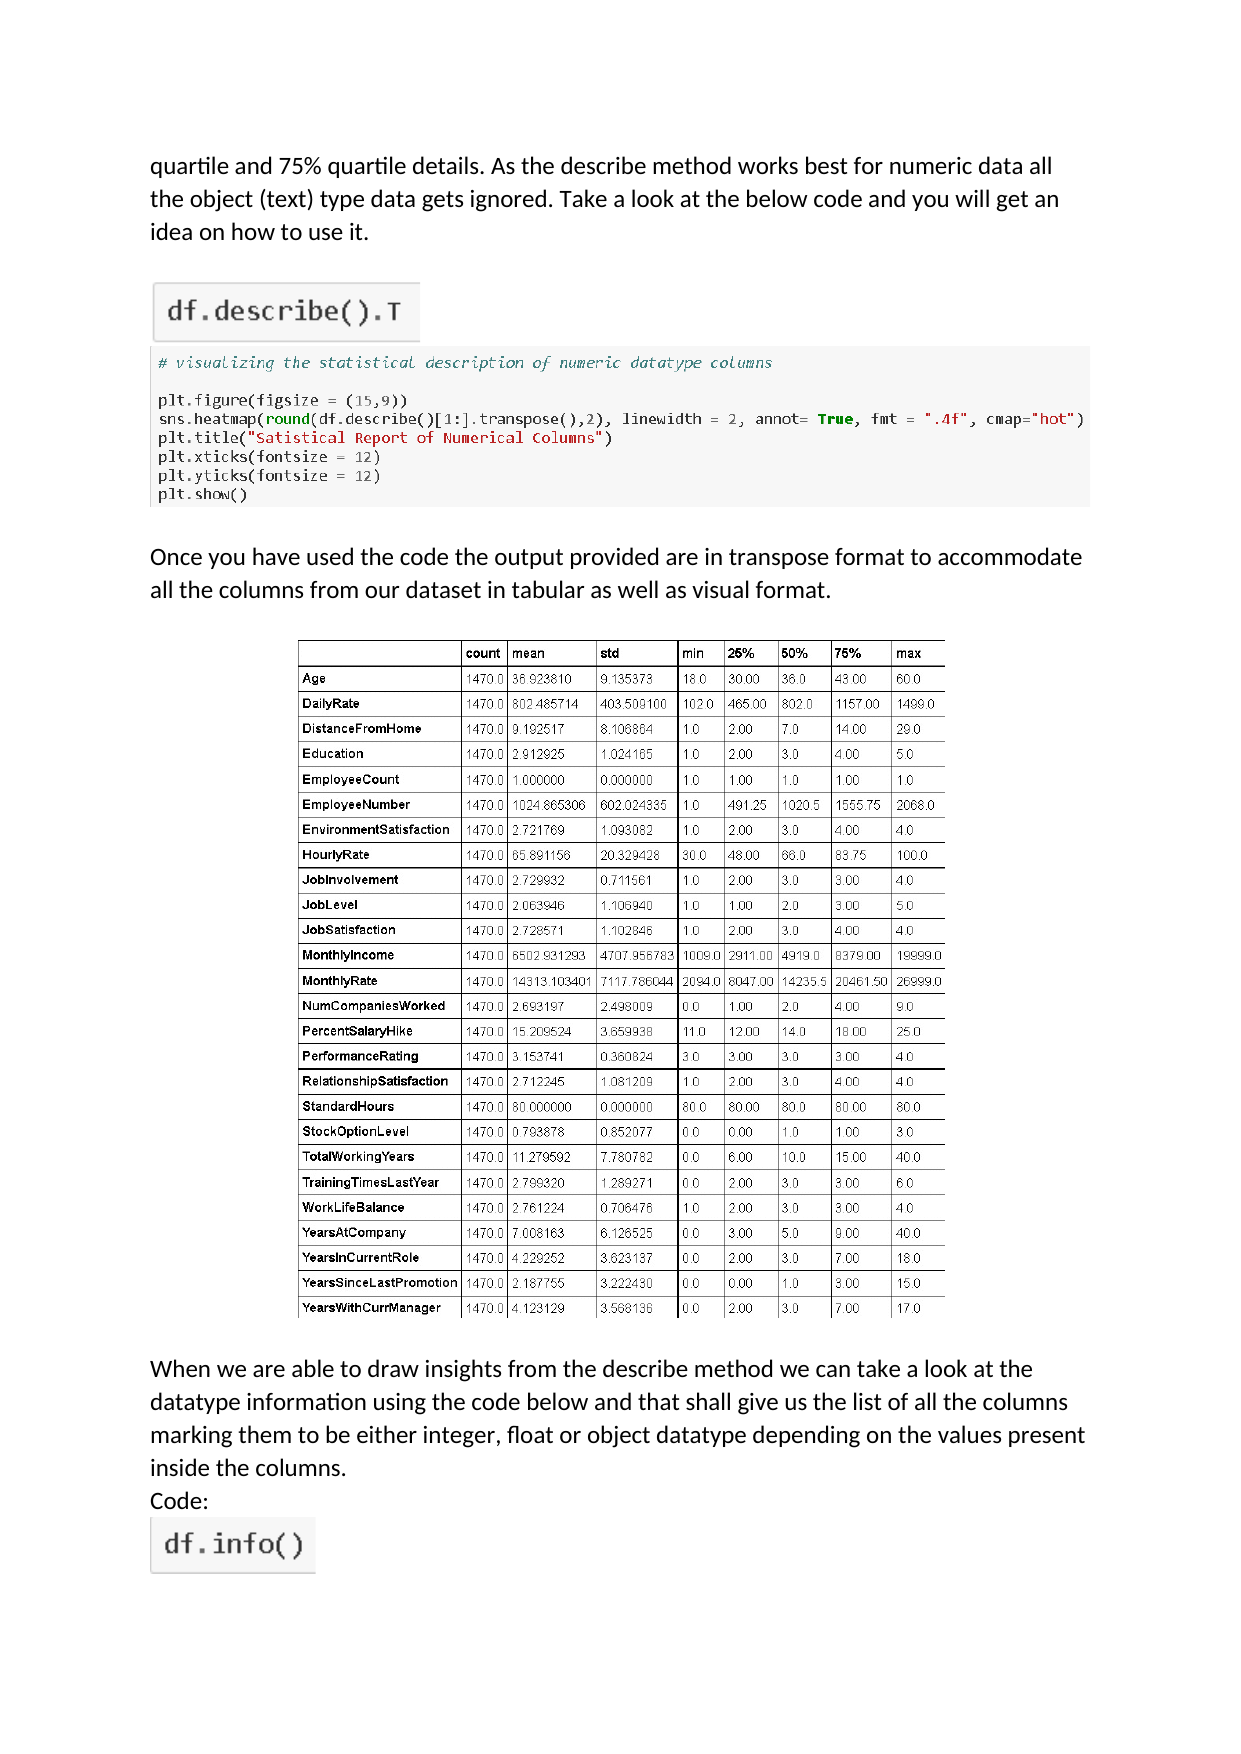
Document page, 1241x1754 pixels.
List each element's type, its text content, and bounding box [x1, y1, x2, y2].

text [150, 1318, 1090, 1574]
picture [150, 346, 1091, 507]
picture [150, 281, 421, 344]
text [150, 150, 1090, 346]
picture [150, 1517, 316, 1574]
picture [150, 640, 1091, 1318]
